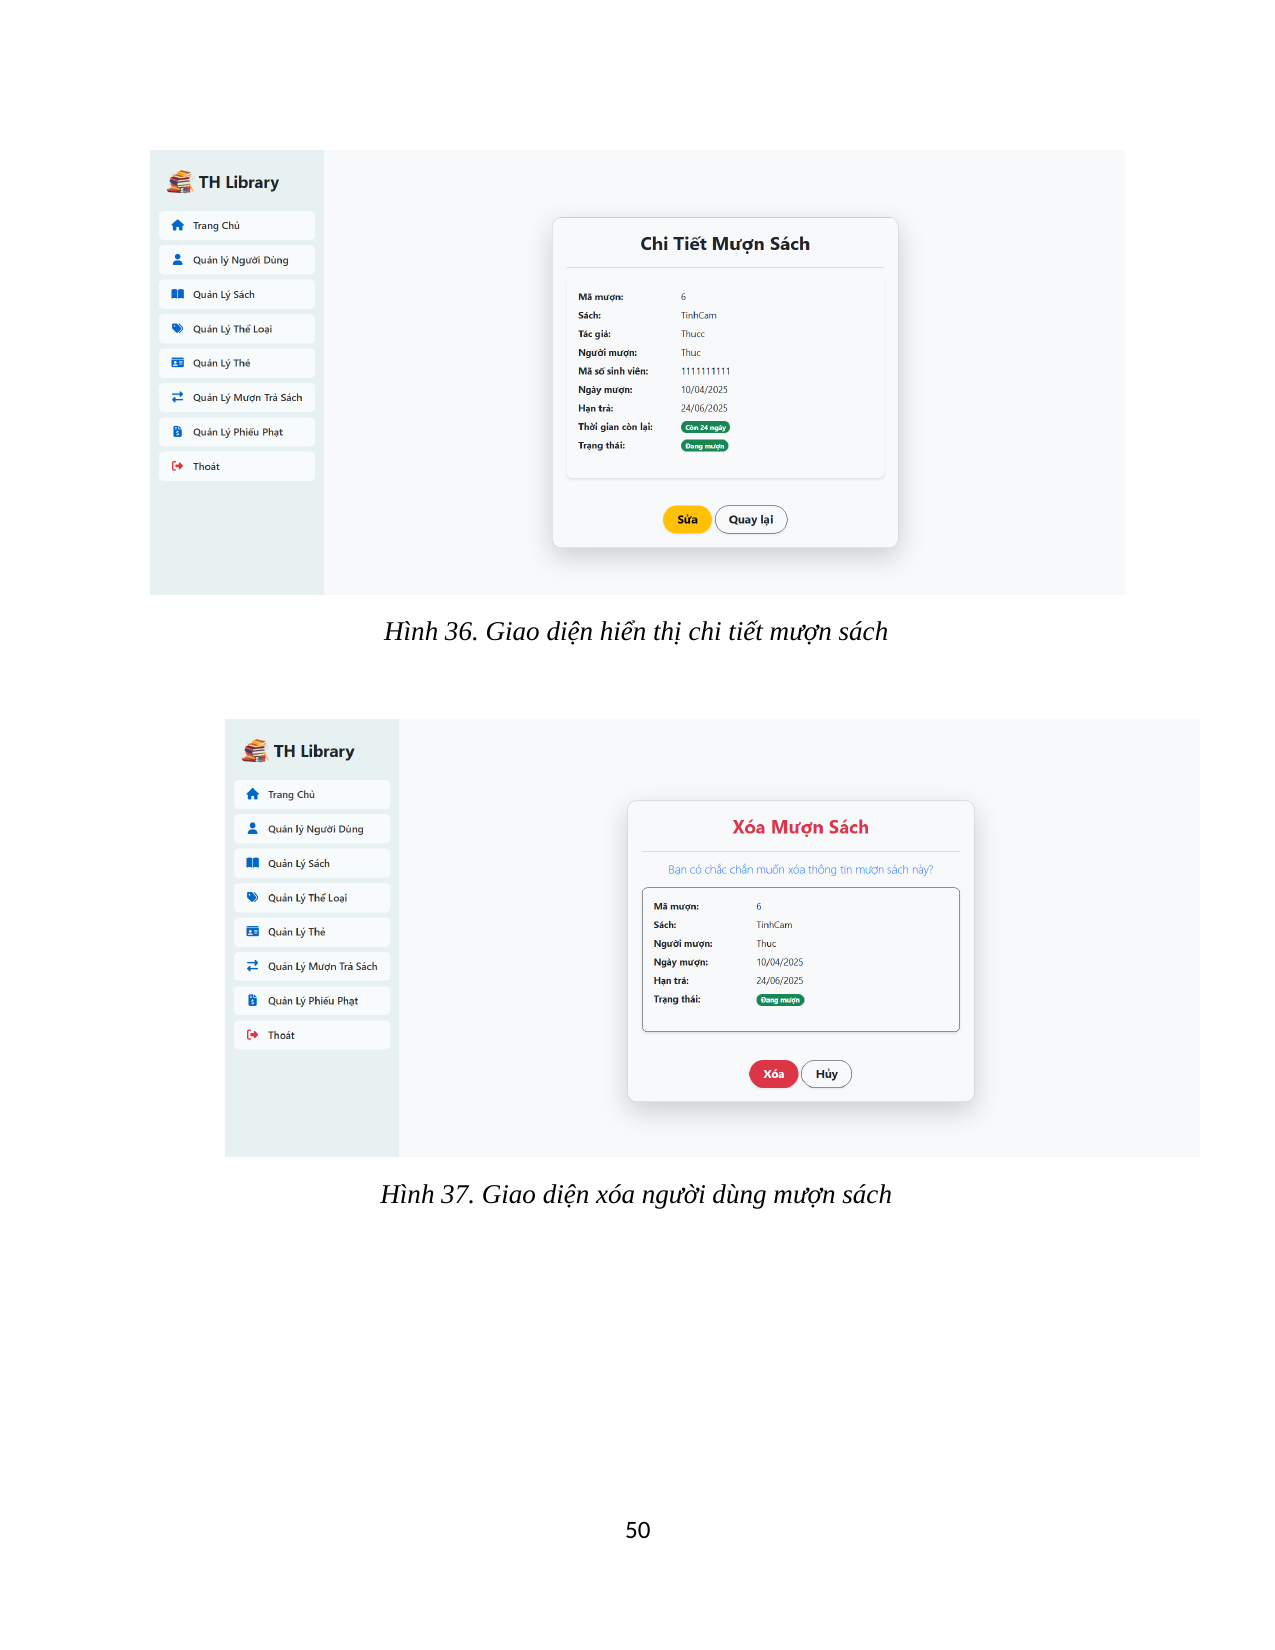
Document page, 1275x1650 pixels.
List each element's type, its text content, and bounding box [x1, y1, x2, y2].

picture [225, 719, 1200, 1157]
text Hình 37. Giao diện xóa người dùng mượn sách [150, 1178, 1125, 1209]
picture [150, 150, 1125, 595]
text Hình 36. Giao diện hiển thị chi tiết mượn sách [150, 616, 1125, 647]
